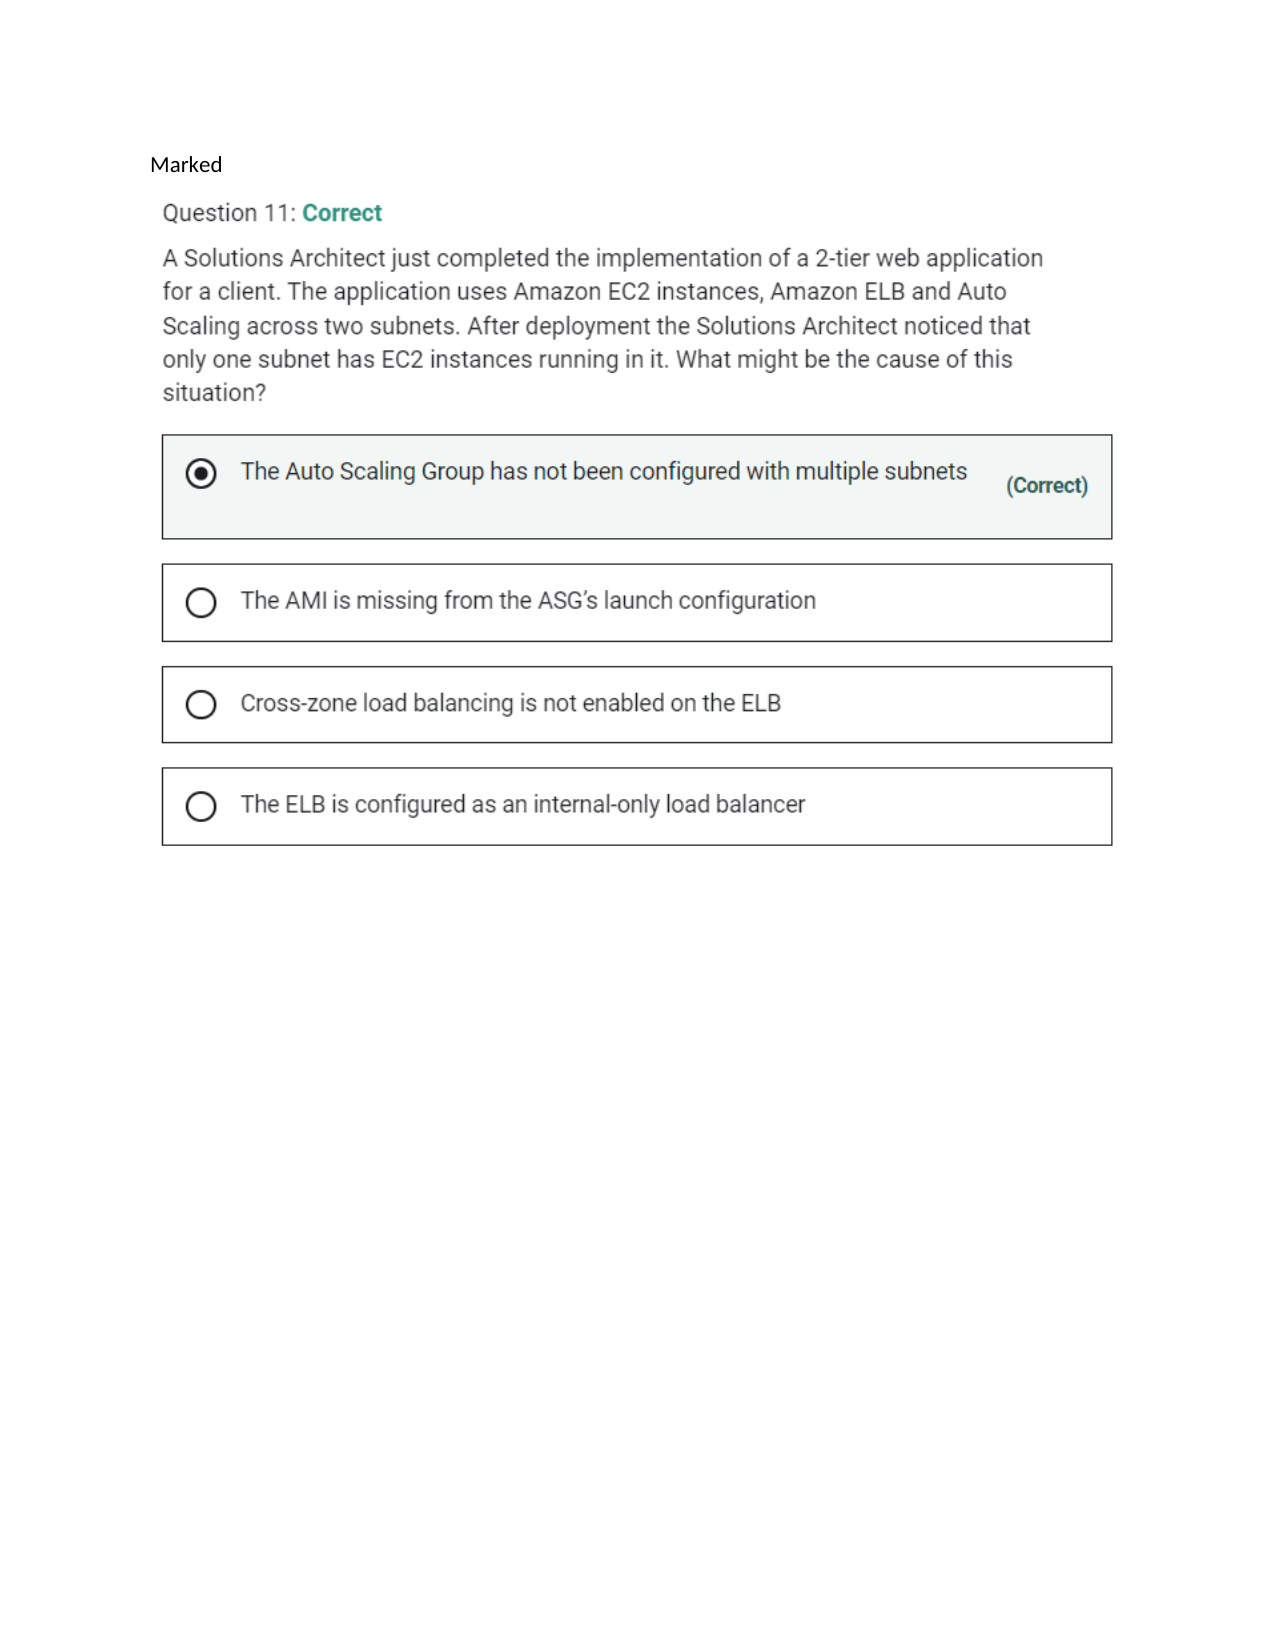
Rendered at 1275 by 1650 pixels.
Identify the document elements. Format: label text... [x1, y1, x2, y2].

picture [150, 196, 1125, 862]
text Marked [150, 150, 1125, 178]
